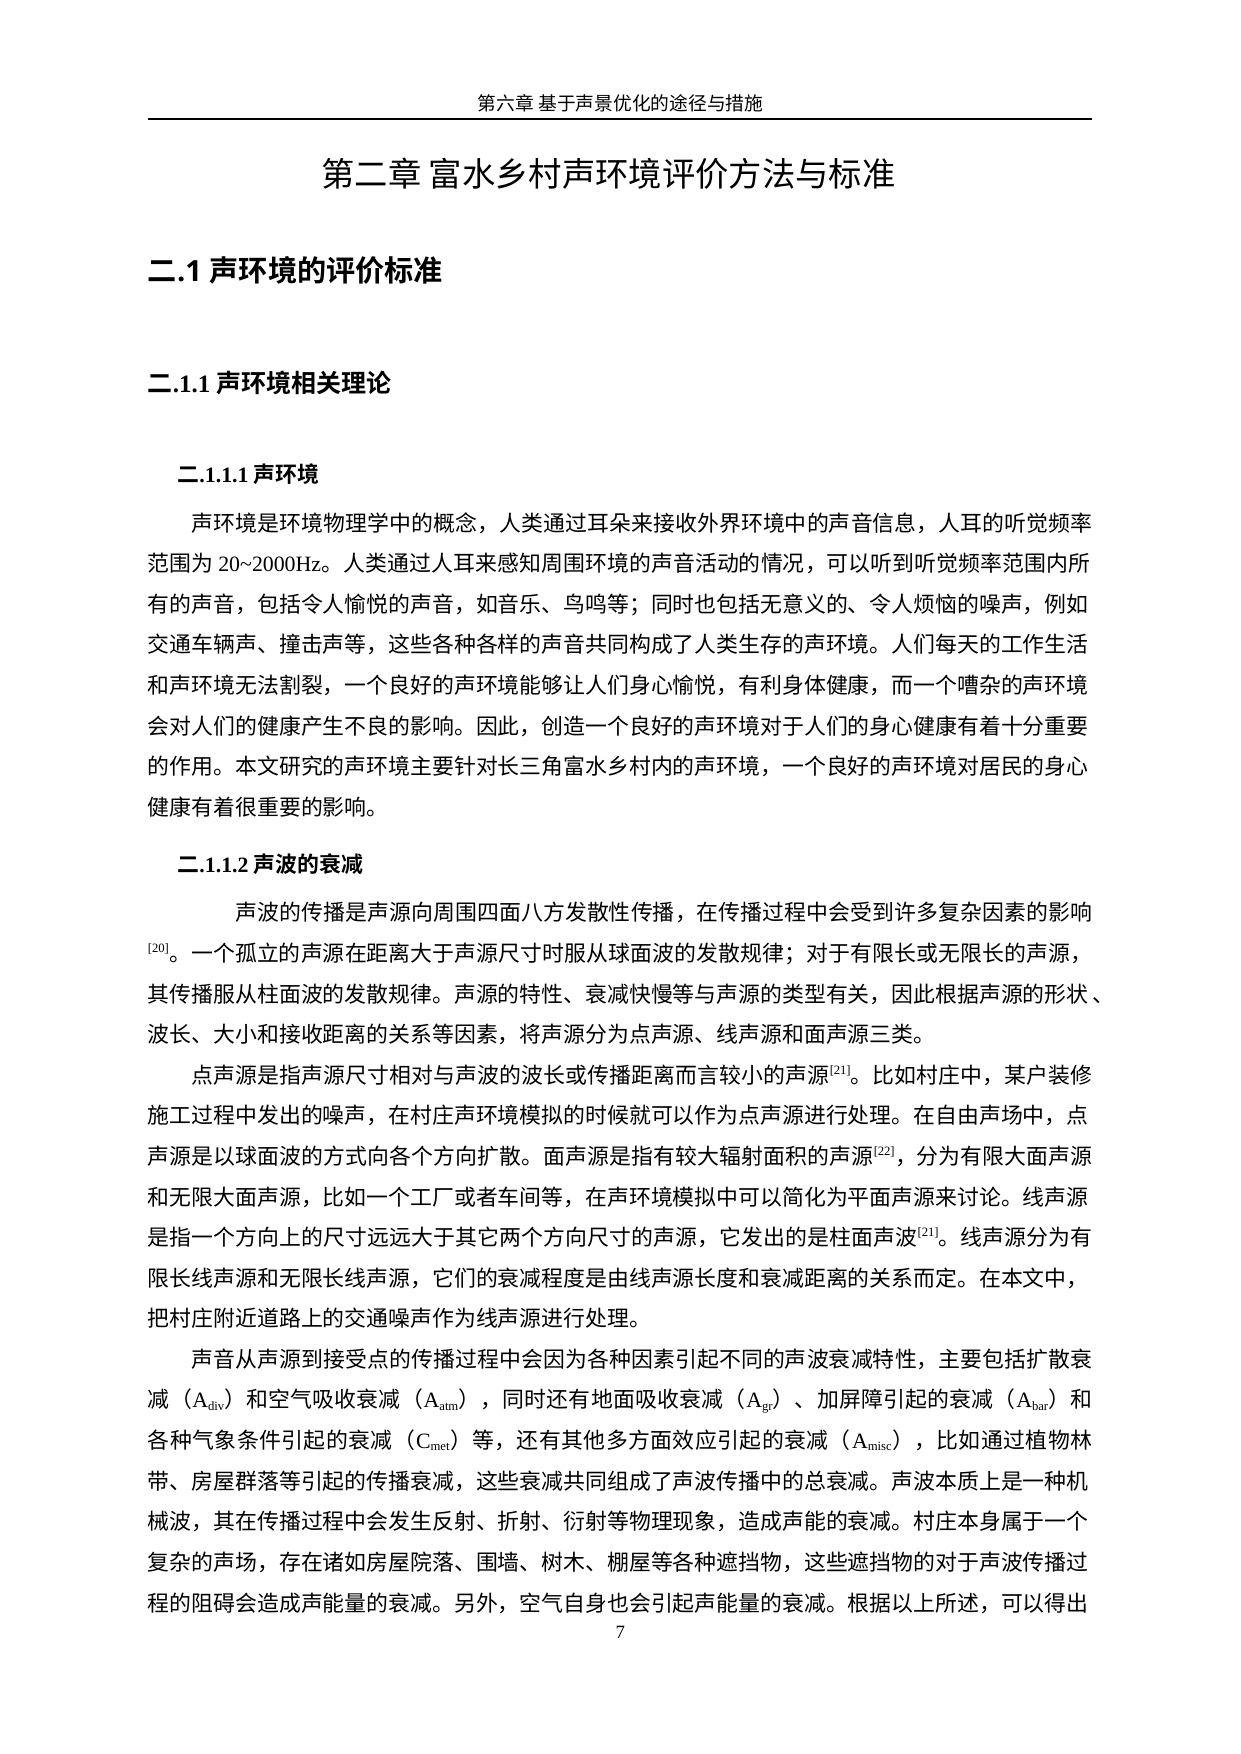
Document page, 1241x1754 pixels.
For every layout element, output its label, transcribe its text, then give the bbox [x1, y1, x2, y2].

text 声波的传播是声源向周围四面八方发散性传播，在传播过程中会受到许多复杂因素的影响[20]。一个孤立的声源在距离大于声源尺寸时服从球面波的发散规律；对于有限长或无限长的声源，其传播服从柱面波的发散规律。声源的特性、衰减快慢等与声源的类型有关，因此根据声源的形状、波长、大小和接收距离的关系等因素，将声源分为点声源、线声源和面声源三类。 [148, 895, 1092, 1049]
text 声波的衰减 [177, 846, 1092, 879]
text 声环境相关理论 [148, 349, 1092, 414]
text 富水乡村声环境评价方法与标准 [148, 139, 1092, 204]
text 点声源是指声源尺寸相对与声波的波长或传播距离而言较小的声源[21]。比如村庄中，某户装修施工过程中发出的噪声，在村庄声环境模拟的时候就可以作为点声源进行处理。在自由声场中，点声源是以球面波的方式向各个方向扩散。面声源是指有较大辐射面积的声源[22]，分为有限大面声源和无限大面声源，比如一个工厂或者车间等，在声环境模拟中可以简化为平面声源来讨论。线声源是指一个方向上的尺寸远远大于其它两个方向尺寸的声源，它发出的是柱面声波[21]。线声源分为有限长线声源和无限长线声源，它们的衰减程度是由线声源长度和衰减距离的关系而定。在本文中，把村庄附近道路上的交通噪声作为线声源进行处理。 [148, 1057, 1092, 1333]
text 声环境 [177, 456, 1092, 489]
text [148, 1341, 1092, 1618]
text 声环境是环境物理学中的概念，人类通过耳朵来接收外界环境中的声音信息，人耳的听觉频率范围为20~2000Hz。人类通过人耳来感知周围环境的声音活动的情况，可以听到听觉频率范围内所有的声音，包括令人愉悦的声音，如音乐、鸟鸣等；同时也包括无意义的、令人烦恼的噪声，例如交通车辆声、撞击声等，这些各种各样的声音共同构成了人类生存的声环境。人们每天的工作生活和声环境无法割裂，一个良好的声环境能够让人们身心愉悦，有利身体健康，而一个嘈杂的声环境会对人们的健康产生不良的影响。因此，创造一个良好的声环境对于人们的身心健康有着十分重要的作用。本文研究的声环境主要针对长三角富水乡村内的声环境，一个良好的声环境对居民的身心健康有着很重要的影响。 [148, 505, 1092, 822]
text 声环境的评价标准 [148, 237, 1092, 302]
